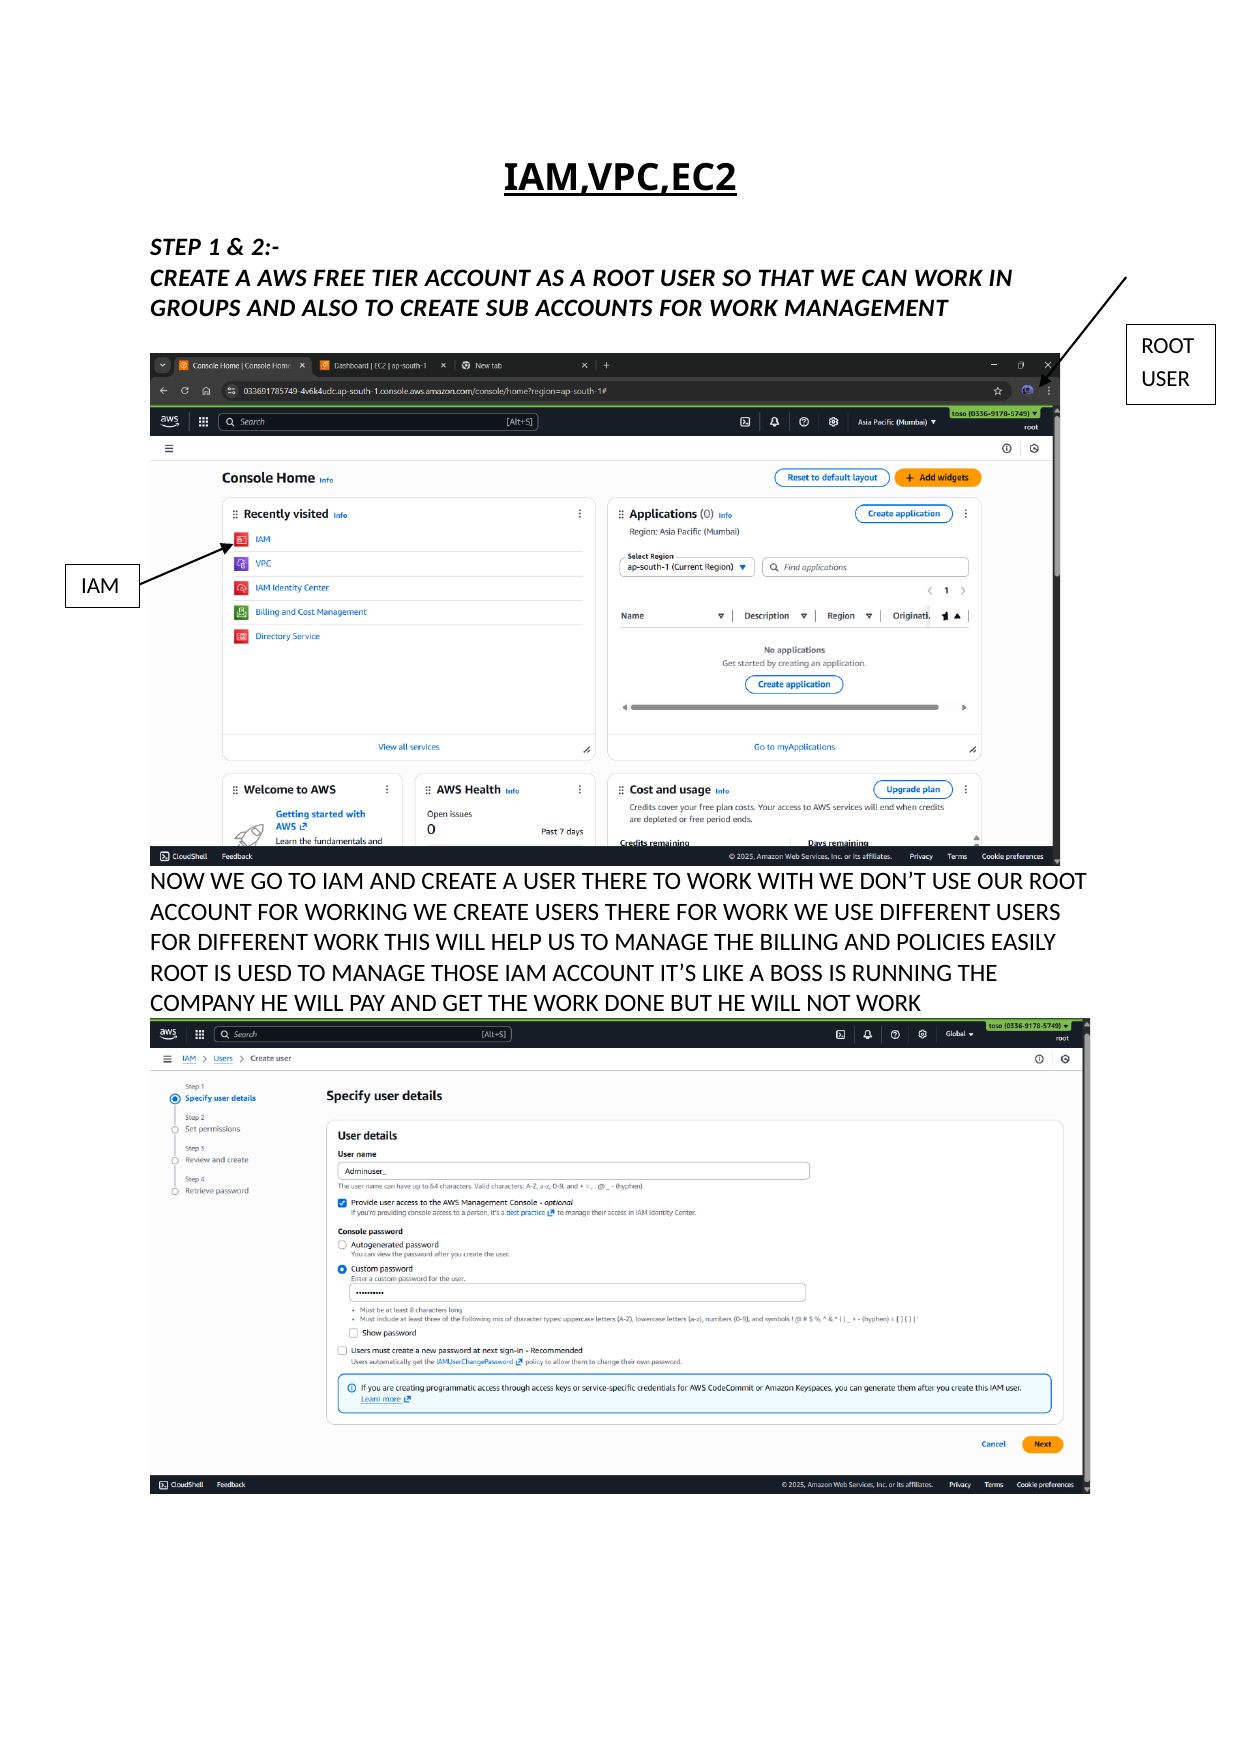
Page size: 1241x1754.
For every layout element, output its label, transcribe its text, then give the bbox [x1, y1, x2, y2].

picture [150, 353, 1061, 866]
picture [150, 1018, 1091, 1494]
text NOW WE GO TO IAM AND CREATE A USER THERE TO WORK WITH WE DON’T USE OUR ROOT ACCOUNT FOR WORKING WE CREATE USERS THERE FOR WORK WE USE DIFFERENT USERS FOR DIFFERENT WORK THIS WILL HELP US TO MANAGE THE BILLING AND POLICIES EASILY ROOT IS UESD TO MANAGE THOSE IAM ACCOUNT IT’S LIKE A BOSS IS RUNNING THE COMPANY HE WILL PAY AND GET THE WORK DONE BUT HE WILL NOT WORK [150, 866, 1090, 1018]
text IAM,VPC,EC2 [150, 150, 1090, 201]
text STEP 1 & 2:- [150, 232, 1090, 262]
text CREATE A AWS FREE TIER ACCOUNT AS A ROOT USER SO THAT WE CAN WORK IN GROUPS AND ALSO TO CREATE SUB ACCOUNTS FOR WORK MANAGEMENT [150, 262, 1090, 323]
